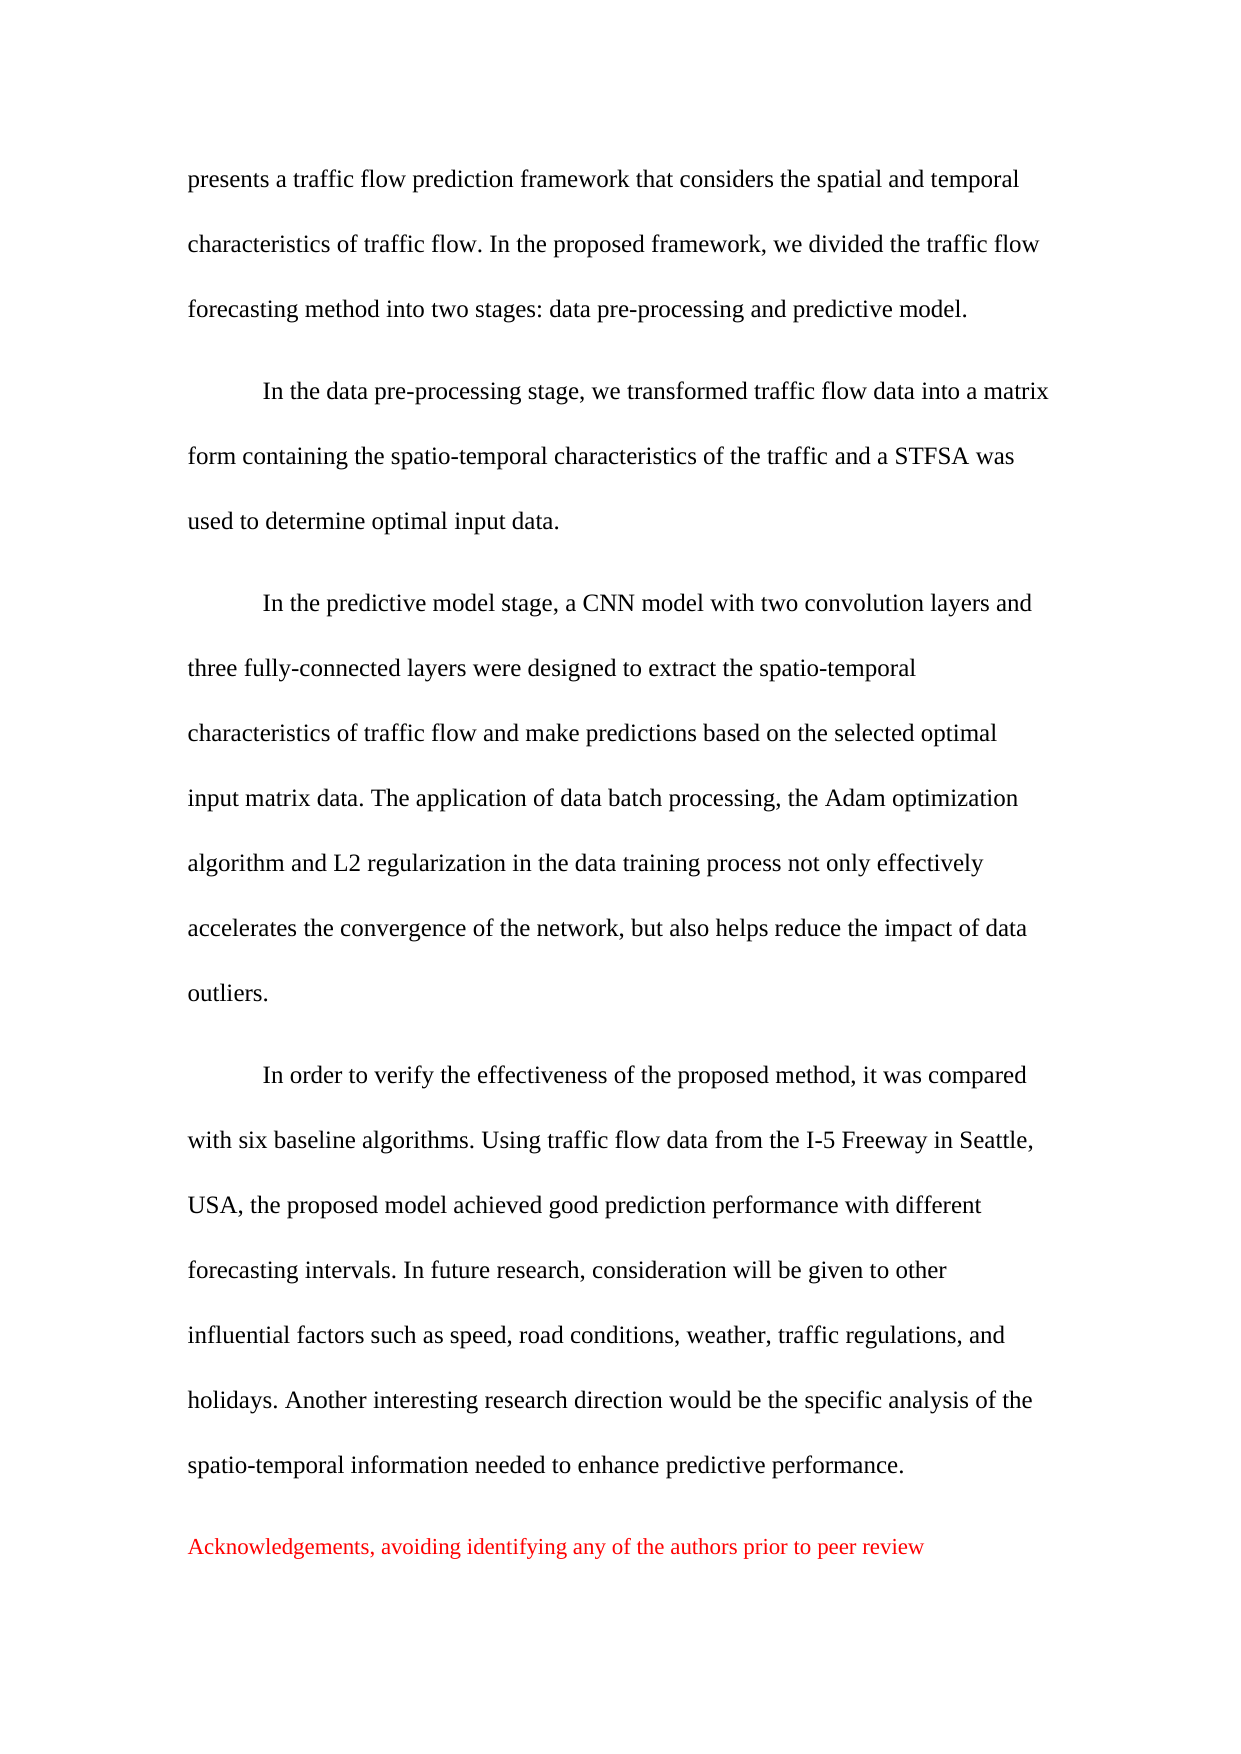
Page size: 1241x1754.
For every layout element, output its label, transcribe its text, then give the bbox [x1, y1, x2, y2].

text In order to verify the effectiveness of the proposed method, it was compared with six baseline algorithms. Using traffic flow data from the I-5 Freeway in Seattle, USA, the proposed model achieved good prediction performance with different forecasting intervals. In future research, consideration will be given to other influential factors such as speed, road conditions, weather, traffic regulations, and holidays. Another interesting research direction would be the specific analysis of the spatio-temporal information needed to enhance predictive performance. [187, 1058, 1053, 1481]
text In the predictive model stage, a CNN model with two convolution layers and three fully-connected layers were designed to extract the spatio-temporal characteristics of traffic flow and make predictions based on the selected optimal input matrix data. The application of data batch processing, the Adam optimization algorithm and L2 regularization in the data training process not only effectively accelerates the convergence of the network, but also helps reduce the impact of data outliers. [187, 586, 1053, 1009]
text Acknowledgements, avoiding identifying any of the authors prior to peer review [187, 1530, 1053, 1563]
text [187, 162, 1053, 324]
text In the data pre-processing stage, we transformed traffic flow data into a matrix form containing the spatio-temporal characteristics of the traffic and a STFSA was used to determine optimal input data. [187, 374, 1053, 537]
